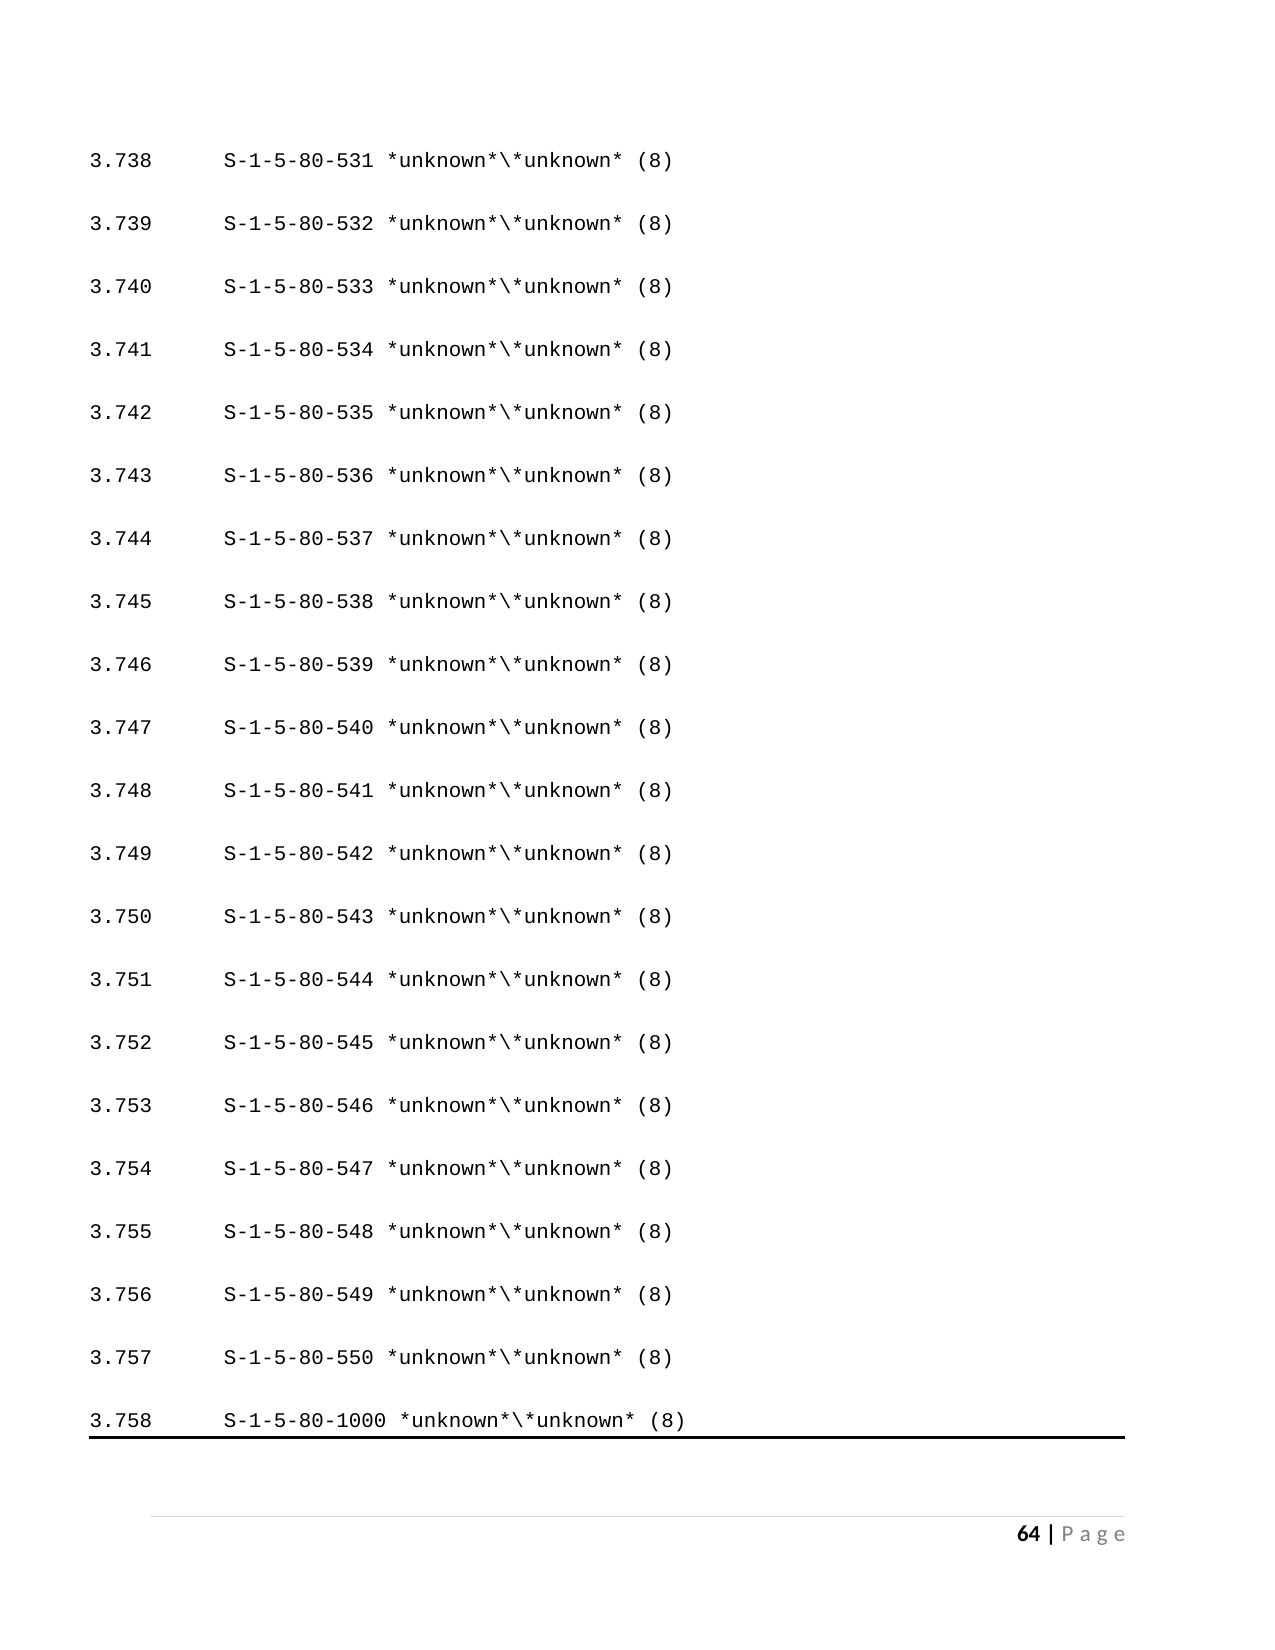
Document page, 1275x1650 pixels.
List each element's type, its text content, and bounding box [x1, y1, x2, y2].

subtitle S-1-5-80-550 *unknown*\*unknown* (8) [89, 1347, 1125, 1371]
subtitle S-1-5-80-539 *unknown*\*unknown* (8) [89, 654, 1125, 678]
subtitle S-1-5-80-532 *unknown*\*unknown* (8) [89, 213, 1125, 237]
subtitle S-1-5-80-545 *unknown*\*unknown* (8) [89, 1032, 1125, 1056]
subtitle S-1-5-80-543 *unknown*\*unknown* (8) [89, 906, 1125, 930]
subtitle S-1-5-80-537 *unknown*\*unknown* (8) [89, 528, 1125, 552]
subtitle S-1-5-80-541 *unknown*\*unknown* (8) [89, 780, 1125, 804]
subtitle S-1-5-80-546 *unknown*\*unknown* (8) [89, 1095, 1125, 1119]
subtitle S-1-5-80-534 *unknown*\*unknown* (8) [89, 339, 1125, 363]
subtitle S-1-5-80-531 *unknown*\*unknown* (8) [89, 150, 1125, 174]
subtitle S-1-5-80-547 *unknown*\*unknown* (8) [89, 1158, 1125, 1182]
subtitle S-1-5-80-1000 *unknown*\*unknown* (8) [89, 1410, 1125, 1436]
subtitle S-1-5-80-535 *unknown*\*unknown* (8) [89, 402, 1125, 426]
subtitle S-1-5-80-548 *unknown*\*unknown* (8) [89, 1221, 1125, 1245]
subtitle S-1-5-80-533 *unknown*\*unknown* (8) [89, 276, 1125, 300]
subtitle S-1-5-80-544 *unknown*\*unknown* (8) [89, 969, 1125, 993]
subtitle S-1-5-80-542 *unknown*\*unknown* (8) [89, 843, 1125, 867]
subtitle S-1-5-80-540 *unknown*\*unknown* (8) [89, 717, 1125, 741]
subtitle S-1-5-80-536 *unknown*\*unknown* (8) [89, 465, 1125, 489]
subtitle S-1-5-80-538 *unknown*\*unknown* (8) [89, 591, 1125, 615]
subtitle S-1-5-80-549 *unknown*\*unknown* (8) [89, 1284, 1125, 1308]
